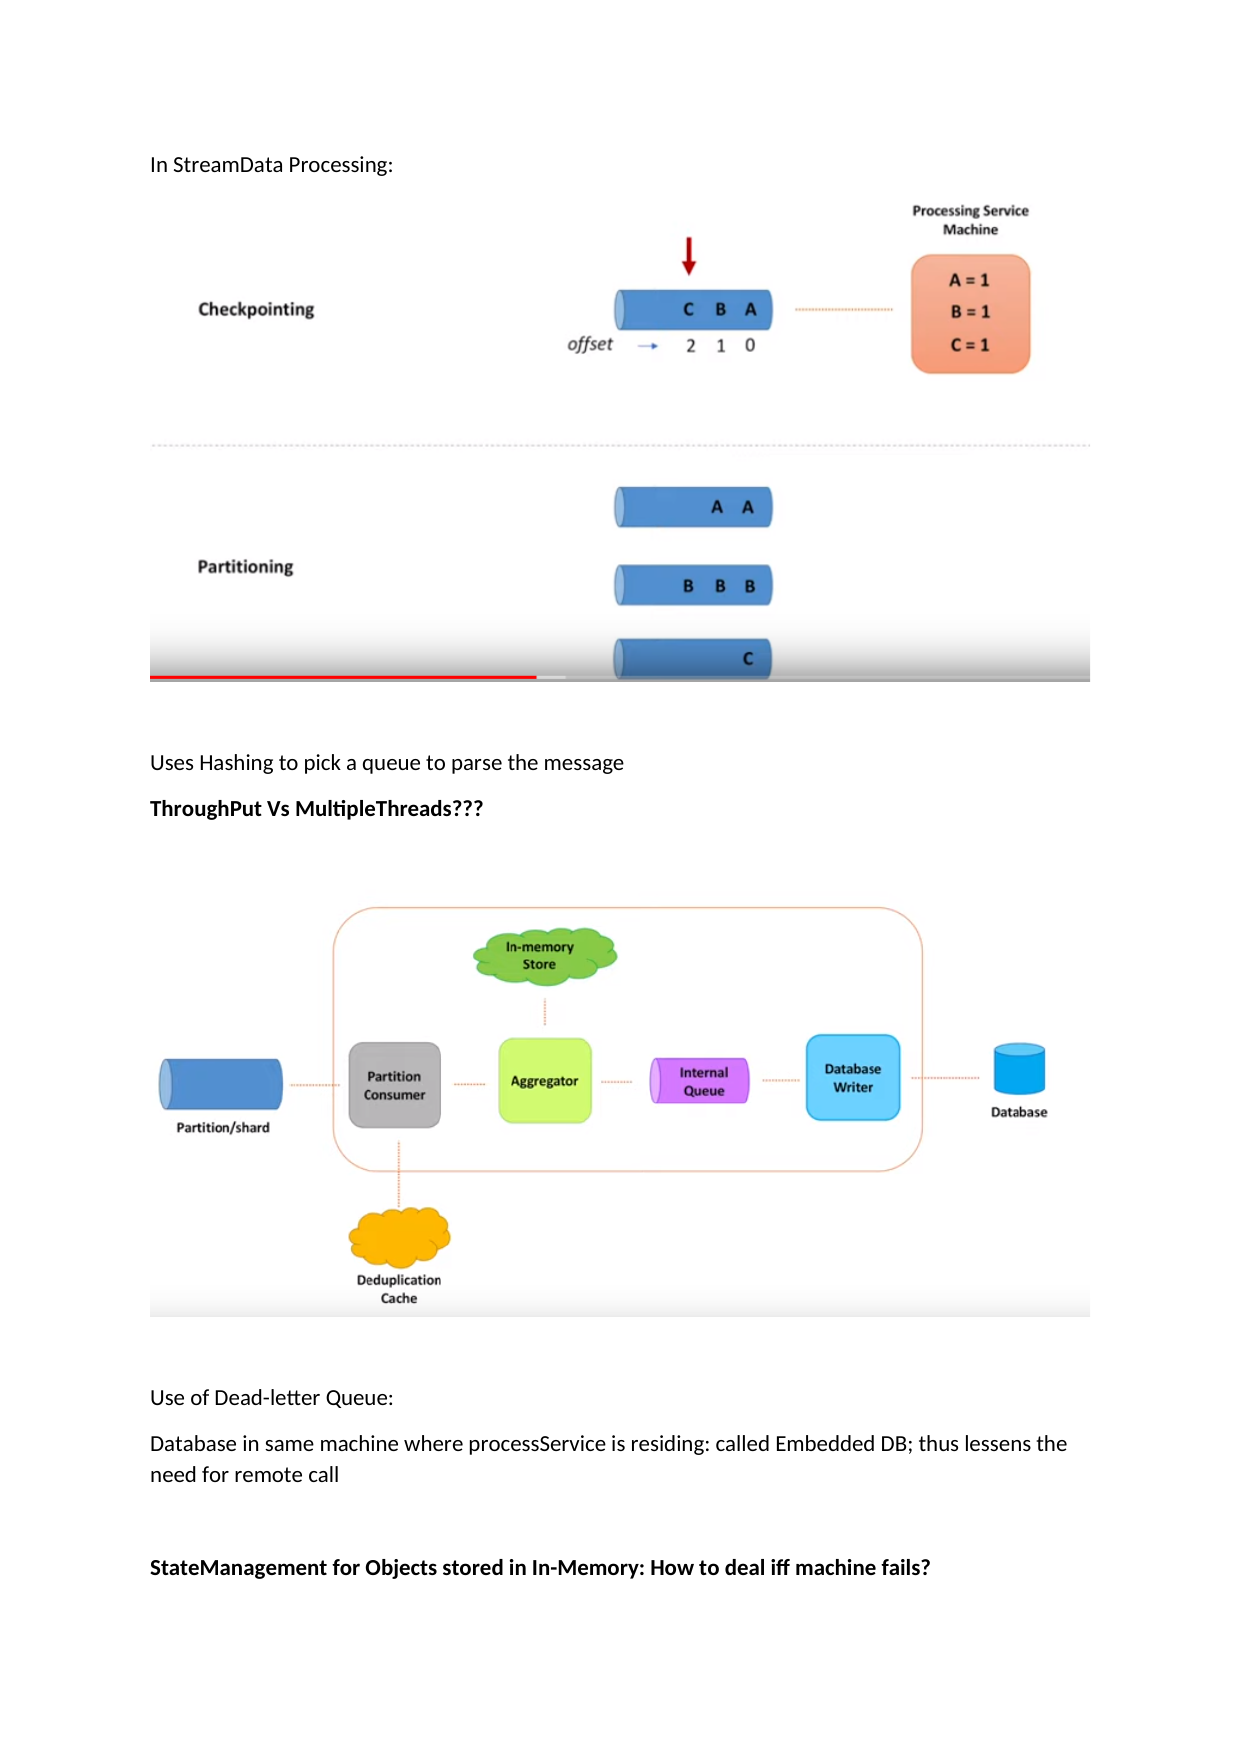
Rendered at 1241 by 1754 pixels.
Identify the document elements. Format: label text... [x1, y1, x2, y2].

picture [150, 196, 1091, 682]
text Use of Dead-letter Queue: [150, 1383, 1090, 1411]
text Database in same machine where processService is residing: called Embedded DB; thus lessens the need for remote call [150, 1429, 1090, 1488]
text ThroughPut Vs MultipleThreads??? [150, 794, 1090, 822]
text StateManagement for Objects stored in In-Memory: How to deal iff machine fails? [150, 1553, 1090, 1582]
text Uses Hashing to pick a queue to parse the message [150, 748, 1090, 776]
picture [150, 888, 1091, 1317]
text In StreamData Processing: [150, 150, 1090, 178]
